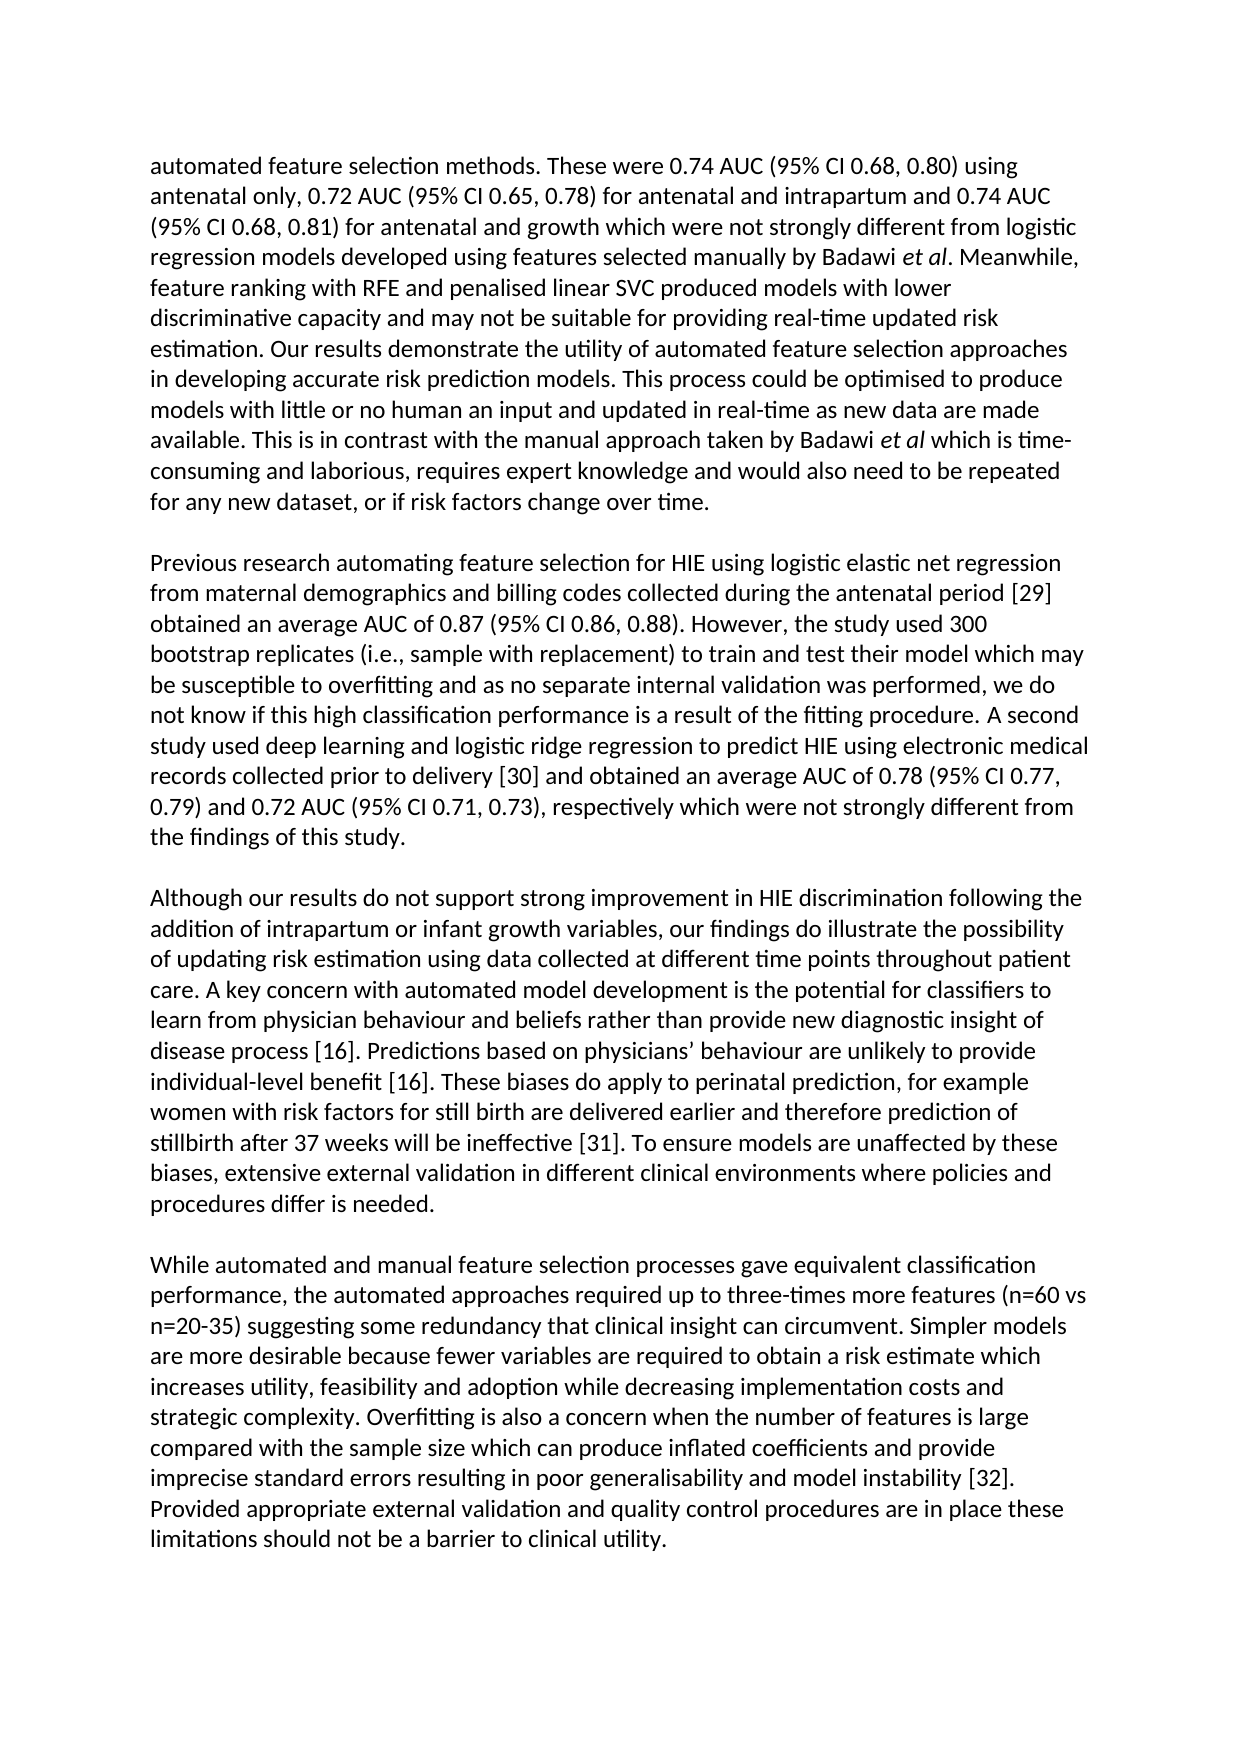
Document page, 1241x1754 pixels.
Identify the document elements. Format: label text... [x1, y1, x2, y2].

text While automated and manual feature selection processes gave equivalent classification performance, the automated approaches required up to three-times more features (n=60 vs n=20-35) suggesting some redundancy that clinical insight can circumvent. Simpler models are more desirable because fewer variables are required to obtain a risk estimate which increases utility, feasibility and adoption while decreasing implementation costs and strategic complexity. Overfitting is also a concern when the number of features is large compared with the sample size which can produce inflated coefficients and provide imprecise standard errors resulting in poor generalisability and model instability [32]. Provided appropriate external validation and quality control procedures are in place these limitations should not be a barrier to clinical utility. [150, 1249, 1090, 1554]
text Although our results do not support strong improvement in HIE discrimination following the addition of intrapartum or infant growth variables, our findings do illustrate the possibility of updating risk estimation using data collected at different time points throughout patient care. A key concern with automated model development is the potential for classifiers to learn from physician behaviour and beliefs rather than provide new diagnostic insight of disease process [16]. Predictions based on physicians’ behaviour are unlikely to provide individual-level benefit [16]. These biases do apply to perinatal prediction, for example women with risk factors for still birth are delivered earlier and therefore prediction of stillbirth after 37 weeks will be ineffective [31]. To ensure models are unaffected by these biases, extensive external validation in different clinical environments where policies and procedures differ is needed. [150, 882, 1090, 1218]
text Previous research automating feature selection for HIE using logistic elastic net regression from maternal demographics and billing codes collected during the antenatal period [29] obtained an average AUC of 0.87 (95% CI 0.86, 0.88). However, the study used 300 bootstrap replicates (i.e., sample with replacement) to train and test their model which may be susceptible to overfitting and as no separate internal validation was performed, we do not know if this high classification performance is a result of the fitting procedure. A second study used deep learning and logistic ridge regression to predict HIE using electronic medical records collected prior to delivery [30] and obtained an average AUC of 0.78 (95% CI 0.77, 0.79) and 0.72 AUC (95% CI 0.71, 0.73), respectively which were not strongly different from the findings of this study. [150, 547, 1090, 852]
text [150, 150, 1090, 516]
